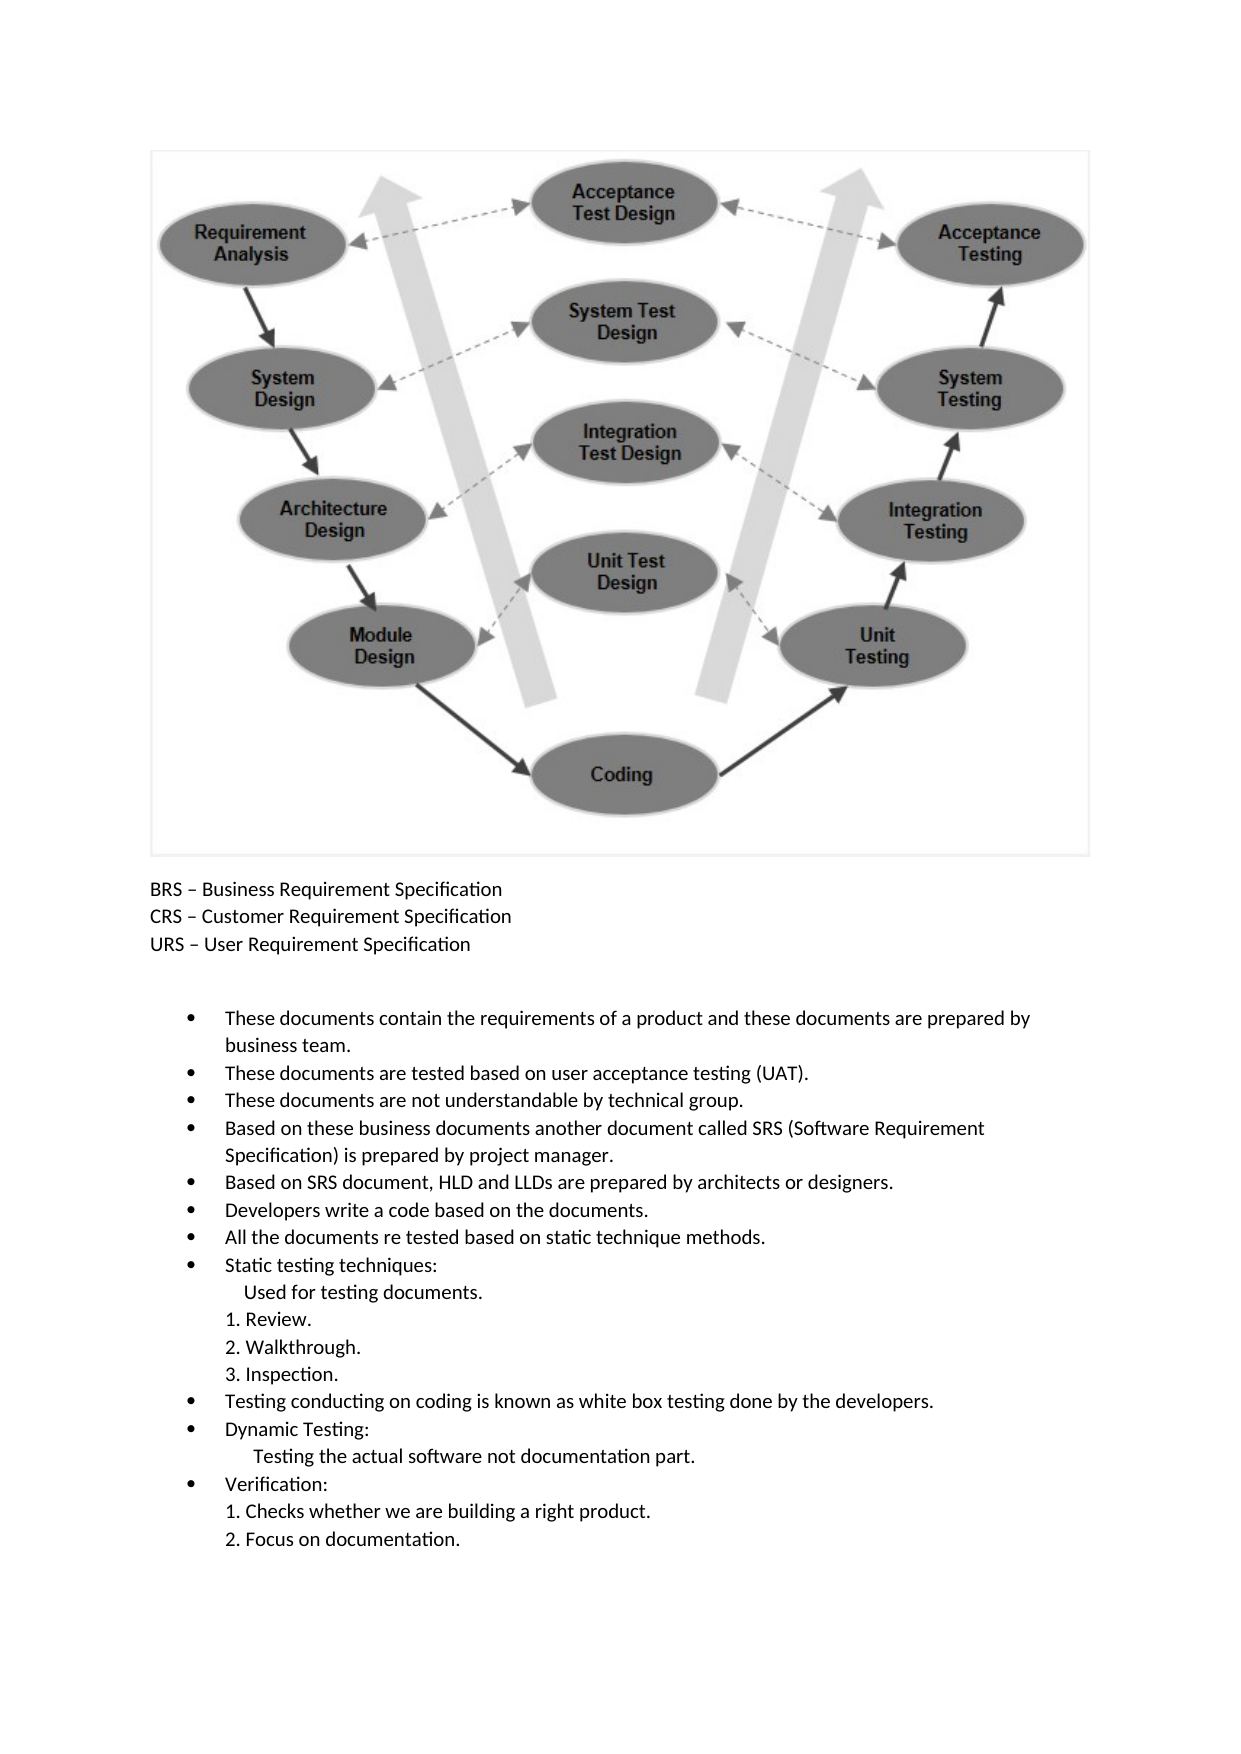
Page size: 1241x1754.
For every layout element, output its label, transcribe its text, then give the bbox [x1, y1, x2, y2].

list Static testing techniques: Used for testing documents. 1. Review. [187, 1252, 1090, 1332]
list These documents are tested based on user acceptance testing (UAT). [187, 1060, 1090, 1085]
picture [150, 150, 1091, 857]
list Verification: 1. Checks whether we are building a right product. 2. Focus on documentation. [187, 1471, 1090, 1551]
text BRS – Business Requirement Specification CRS – Customer Requirement Specification URS – User Requirement Specification [150, 876, 1090, 986]
list These documents contain the requirements of a product and these documents are prepared by business team. [187, 1005, 1090, 1058]
list Developers write a code based on the documents. [187, 1197, 1090, 1222]
list Testing conducting on coding is known as white box testing done by the developers. [187, 1389, 1090, 1414]
list Based on SRS document, HLD and LLDs are prepared by architects or designers. [187, 1169, 1090, 1195]
list All the documents re tested based on static technique methods. [187, 1224, 1090, 1250]
list Based on these business documents another document called SRS (Software Requirement Specification) is prepared by project manager. [187, 1115, 1090, 1168]
list Dynamic Testing: [187, 1416, 1090, 1442]
list 2. Walkthrough. 3. Inspection. [225, 1334, 1090, 1387]
list These documents are not understandable by technical group. [187, 1087, 1090, 1113]
list Testing the actual software not documentation part. [225, 1443, 1090, 1469]
